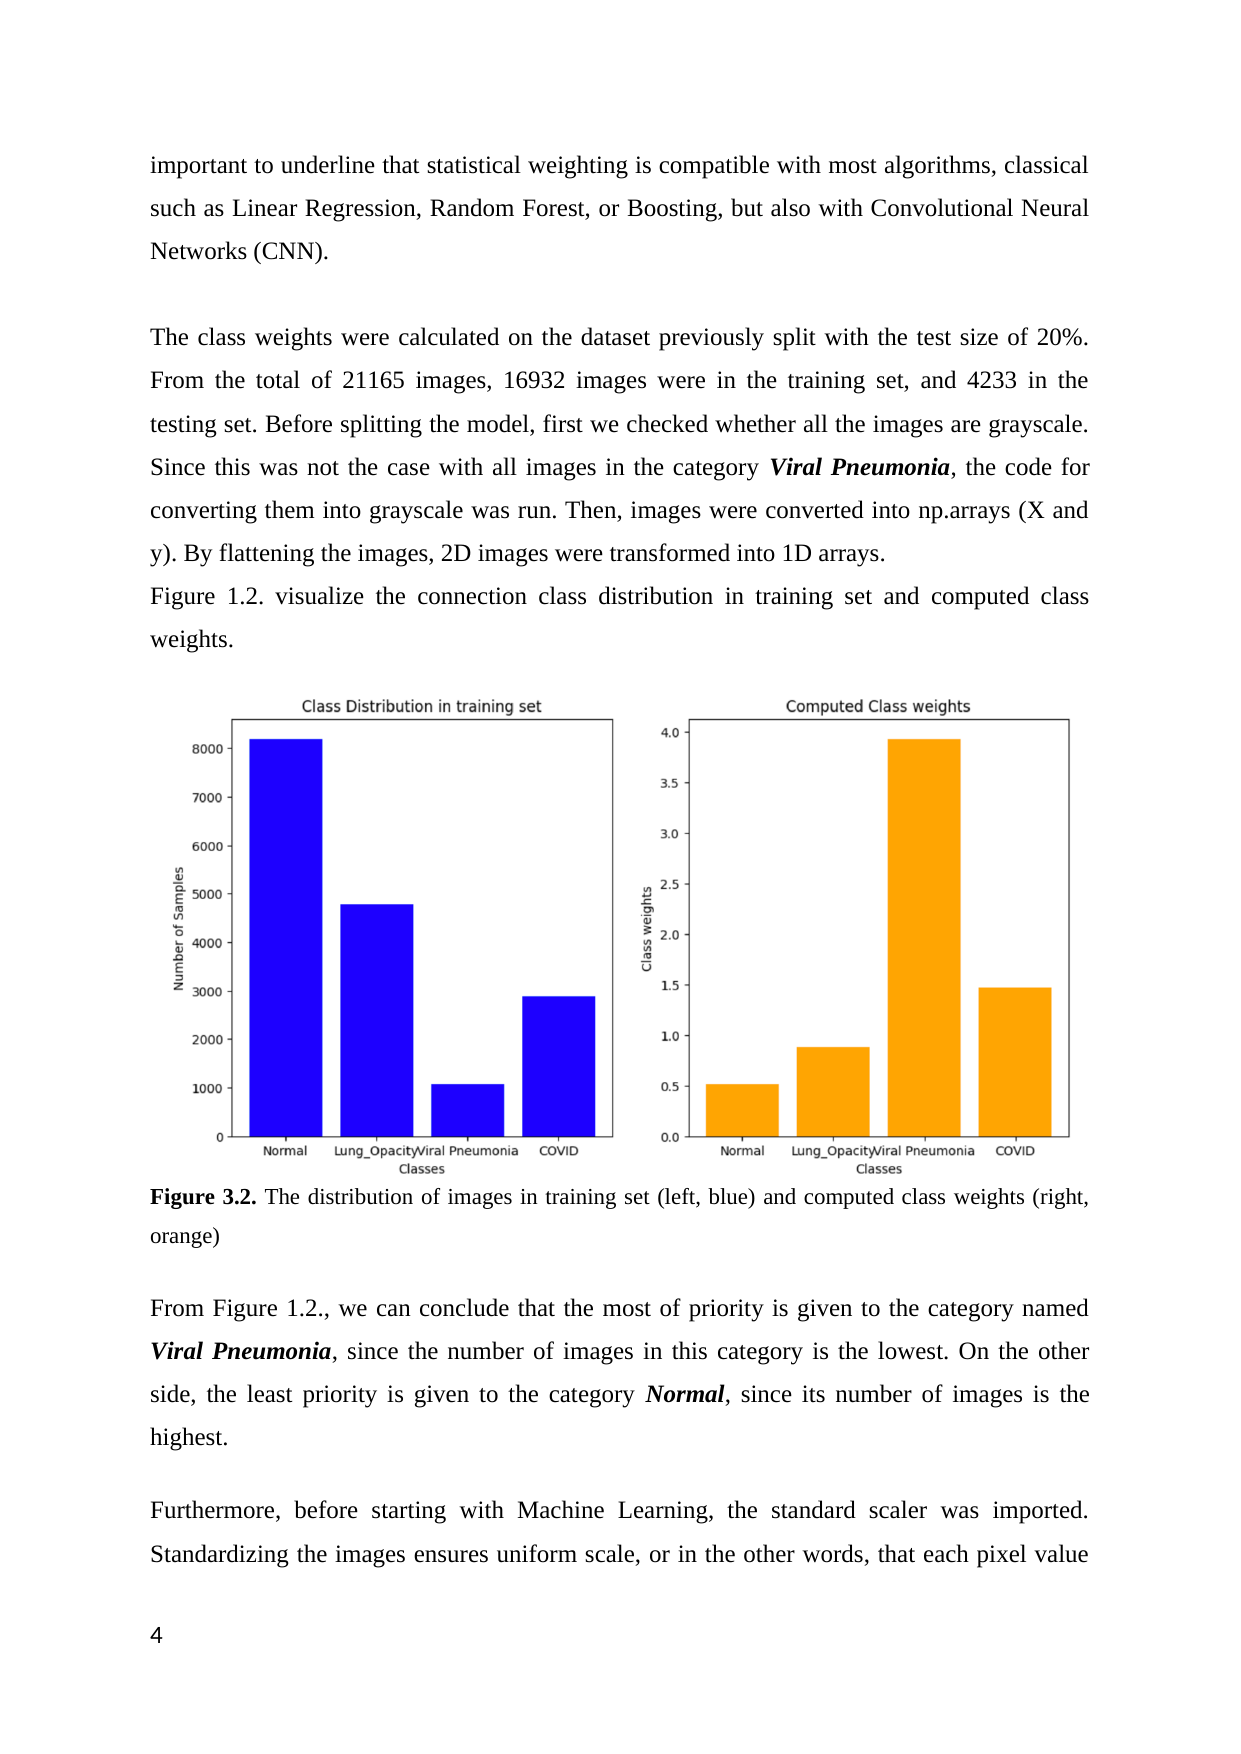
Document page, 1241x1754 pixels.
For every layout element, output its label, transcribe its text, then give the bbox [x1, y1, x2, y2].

picture [150, 698, 1090, 1184]
text From Figure 1.2., we can conclude that the most of priority is given to the category named Viral Pneumonia, since the number of images in this category is the lowest. On the other side, the least priority is given to the category Normal, since its number of images is the highest. [150, 1293, 1090, 1451]
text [150, 1496, 1090, 1567]
text Figure 1.2. visualize the connection class distribution in training set and computed class weights. [150, 581, 1090, 653]
text The class weights were calculated on the dataset previously split with the test size of 20%. From the total of 21165 images, 16932 images were in the training set, and 4233 in the testing set. Before splitting the model, first we checked whether all the images are grayscale. Since this was not the case with all images in the category Viral Pneumonia, the code for converting them into grayscale was run. Then, images were converted into np.arrays (X and y). By flattening the images, 2D images were transformed into 1D arrays. [150, 322, 1090, 567]
text Figure 3.2. The distribution of images in training set (left, blue) and computed class weights (right, orange) [150, 1184, 1090, 1249]
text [150, 150, 1090, 265]
